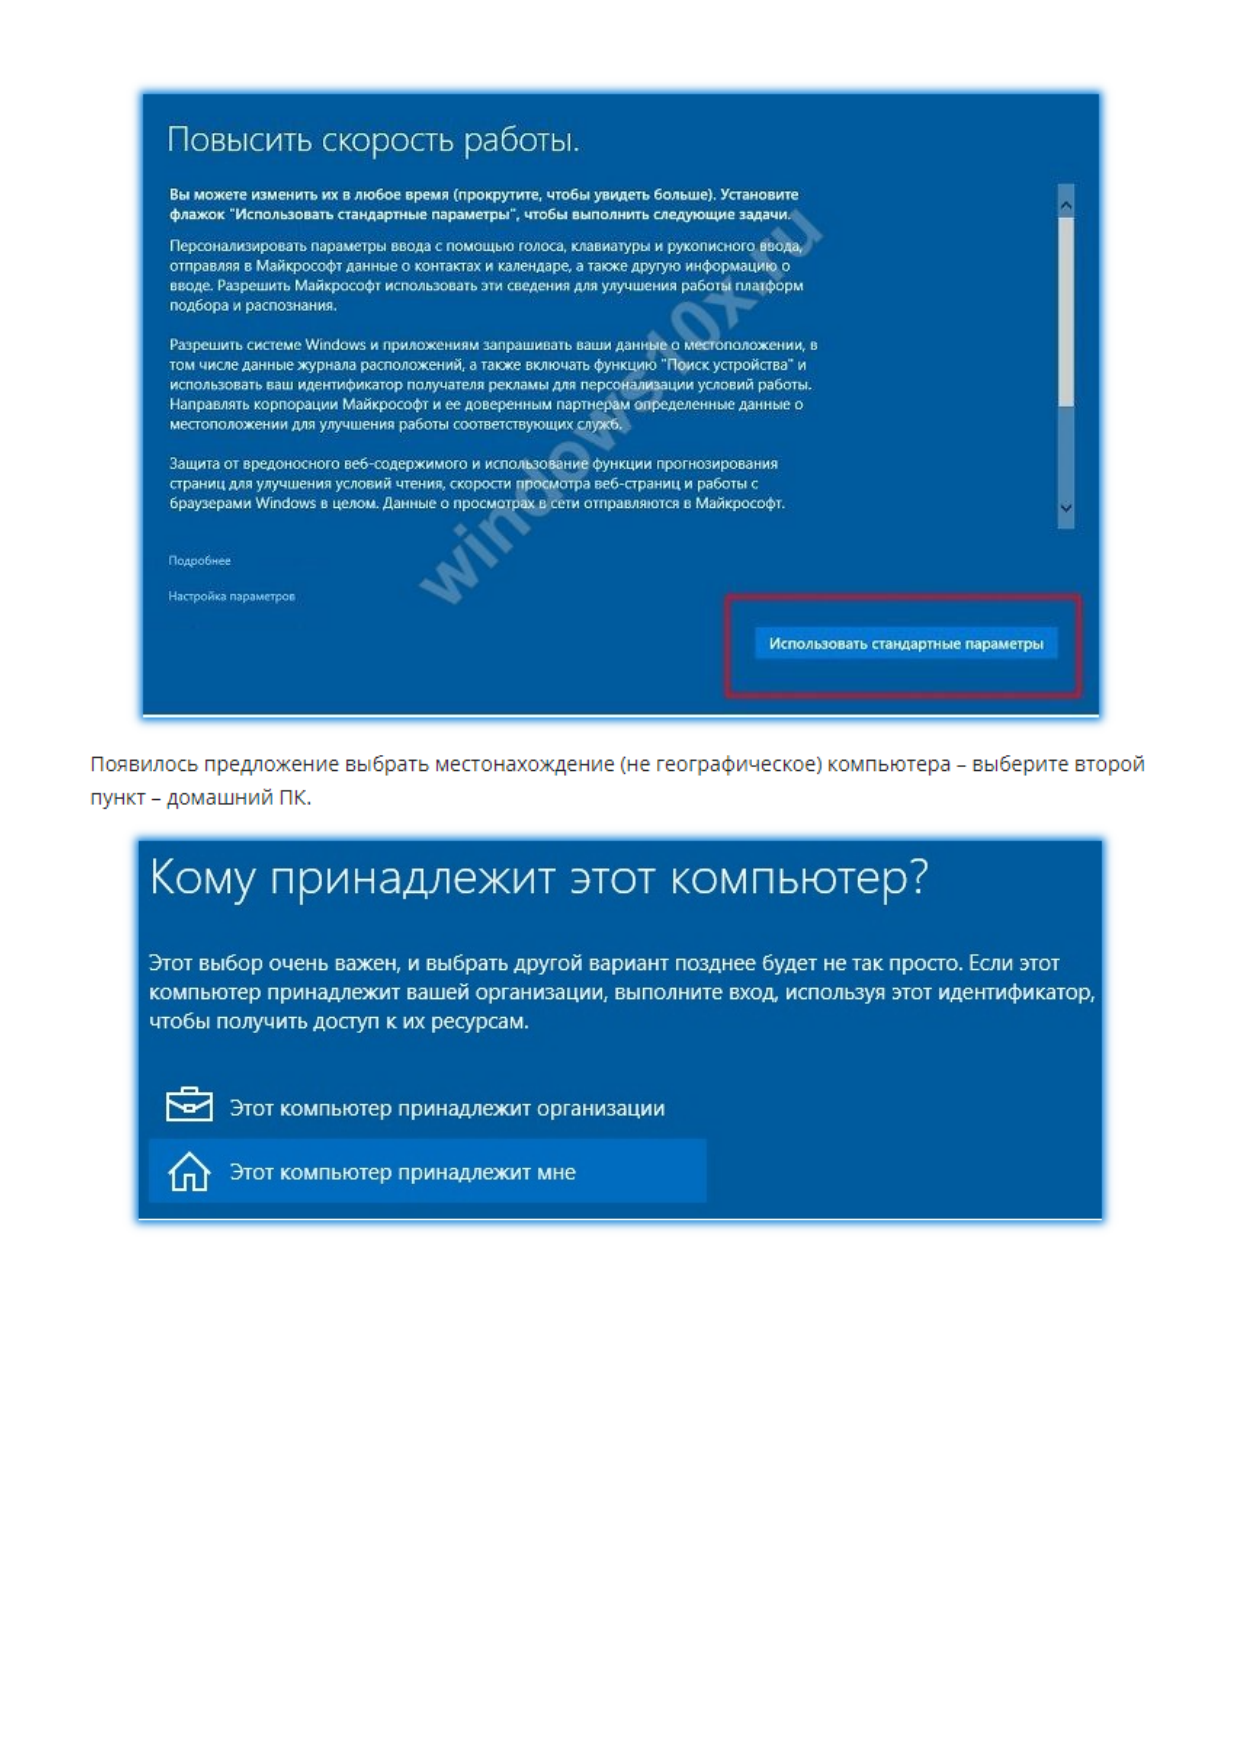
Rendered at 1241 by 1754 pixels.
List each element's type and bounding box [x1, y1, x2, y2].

picture [75, 75, 1166, 1248]
